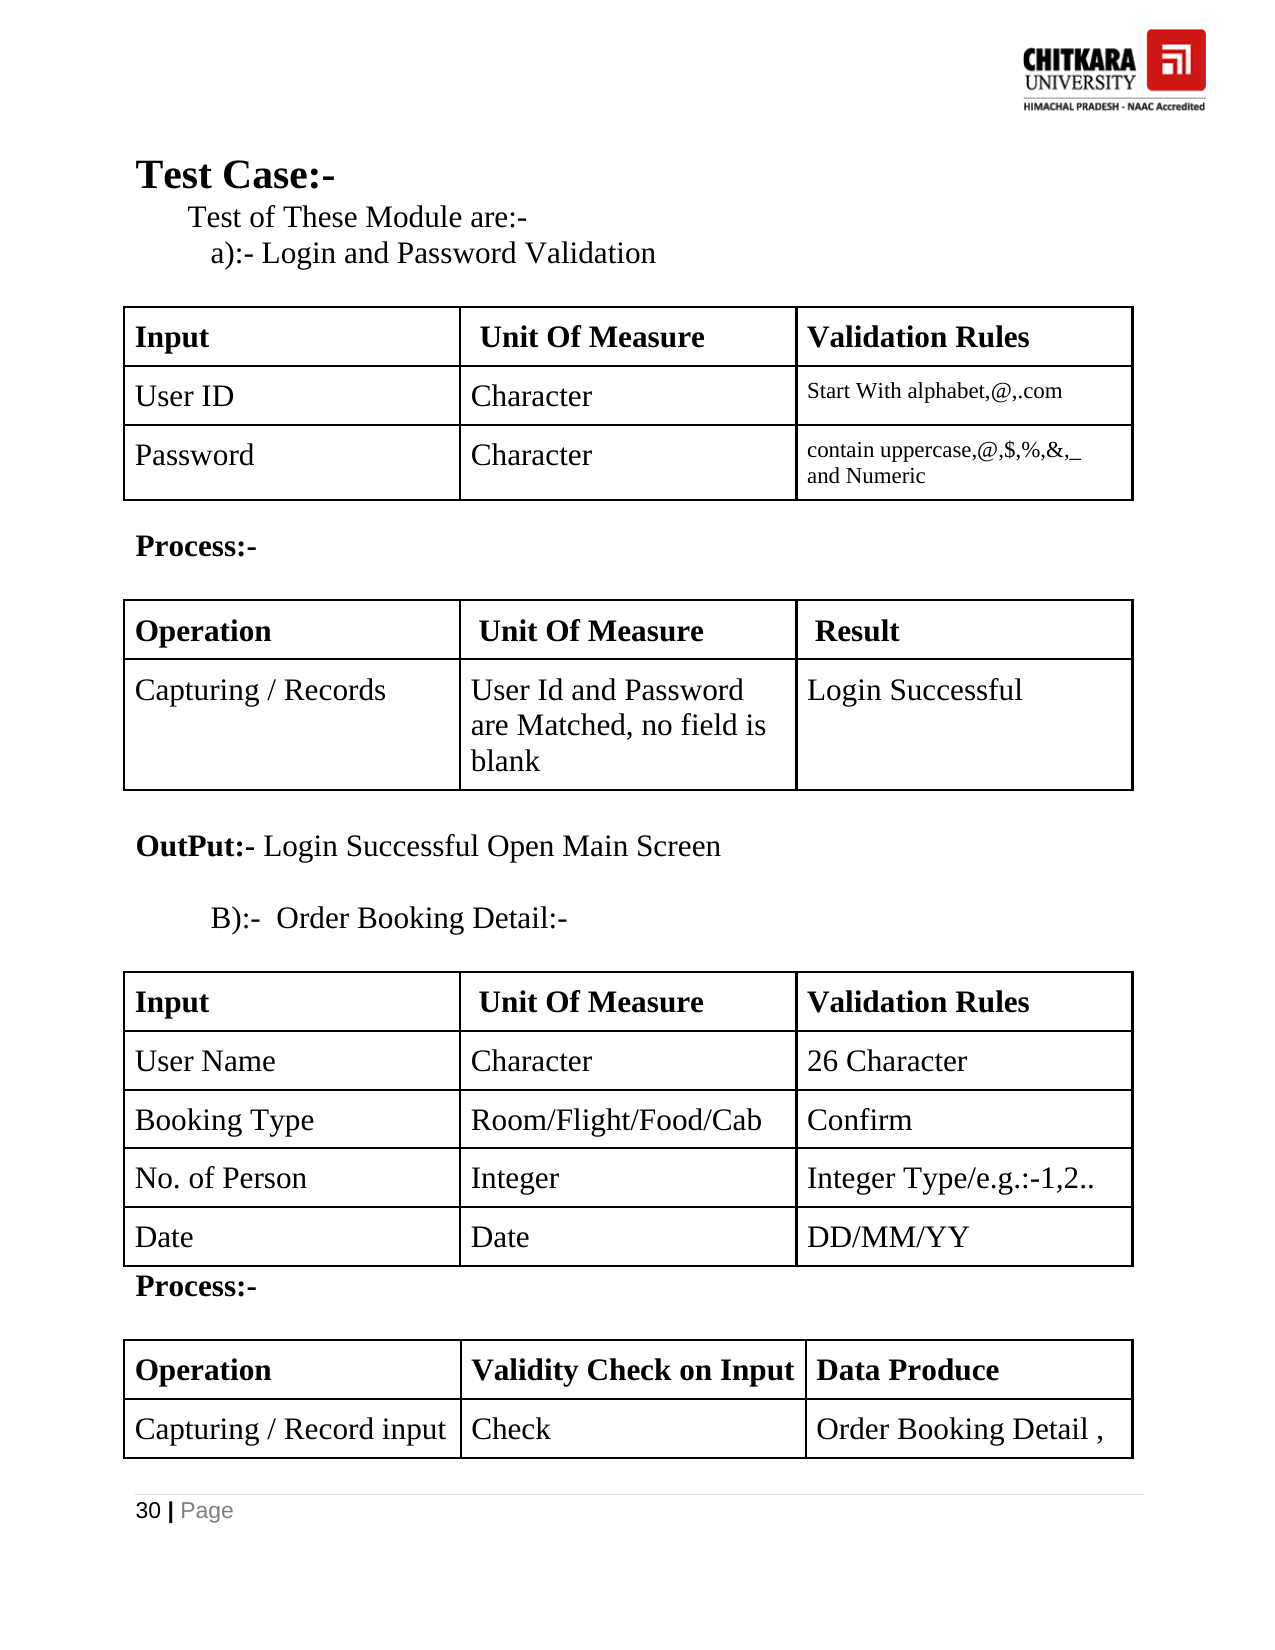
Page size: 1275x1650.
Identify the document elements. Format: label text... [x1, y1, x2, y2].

table_header Operation [125, 1341, 460, 1398]
table_cell User ID [125, 367, 459, 423]
table_header Input [125, 308, 459, 364]
text Process:- [135, 527, 1144, 563]
table_cell User Name [125, 1032, 459, 1088]
table_header Input [125, 973, 459, 1029]
text B):- Order Booking Detail:- [135, 899, 1144, 935]
table_cell contain uppercase,@,$,%,&,_ and Numeric [798, 426, 1131, 499]
table_cell Login Successful [798, 660, 1131, 789]
text a):- Login and Password Validation [135, 234, 1144, 270]
table_cell Booking Type [125, 1091, 459, 1147]
table_cell Integer [461, 1149, 795, 1206]
table_cell 26 Character [798, 1032, 1131, 1088]
table_cell Date [125, 1208, 459, 1265]
text Test Case:- [135, 150, 1144, 198]
text OutPut:- Login Successful Open Main Screen [135, 827, 1144, 863]
table_header Validation Rules [798, 973, 1131, 1029]
table_header Validation Rules [798, 308, 1131, 364]
table_cell Start With alphabet,@,.com [798, 367, 1131, 423]
table_cell Confirm [798, 1091, 1131, 1147]
table_cell Character [461, 426, 795, 499]
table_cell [462, 1400, 805, 1457]
table_header Result [798, 601, 1131, 658]
picture [1023, 29, 1206, 113]
table_header Unit Of Measure [461, 973, 795, 1029]
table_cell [807, 1400, 1131, 1457]
table_header Data Produce [807, 1341, 1131, 1398]
table_header Unit Of Measure [461, 601, 795, 658]
table_header Validity Check on Input [462, 1341, 805, 1398]
table_cell DD/MM/YY [798, 1208, 1131, 1265]
table_header Operation [125, 601, 459, 658]
table_cell No. of Person [125, 1149, 459, 1206]
table_cell User Id and Password are Matched, no field is blank [461, 660, 795, 789]
table_cell Integer Type/e.g.:-1,2.. [798, 1149, 1131, 1206]
table_cell Character [461, 367, 795, 423]
text Process:- [135, 1267, 1144, 1303]
table_cell Capturing / Records [125, 660, 459, 789]
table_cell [125, 1400, 460, 1457]
table_header Unit Of Measure [461, 308, 795, 364]
text Test of These Module are:- [135, 198, 1144, 234]
table_cell Room/Flight/Food/Cab [461, 1091, 795, 1147]
table_cell Password [125, 426, 459, 499]
table_cell Character [461, 1032, 795, 1088]
table_cell Date [461, 1208, 795, 1265]
